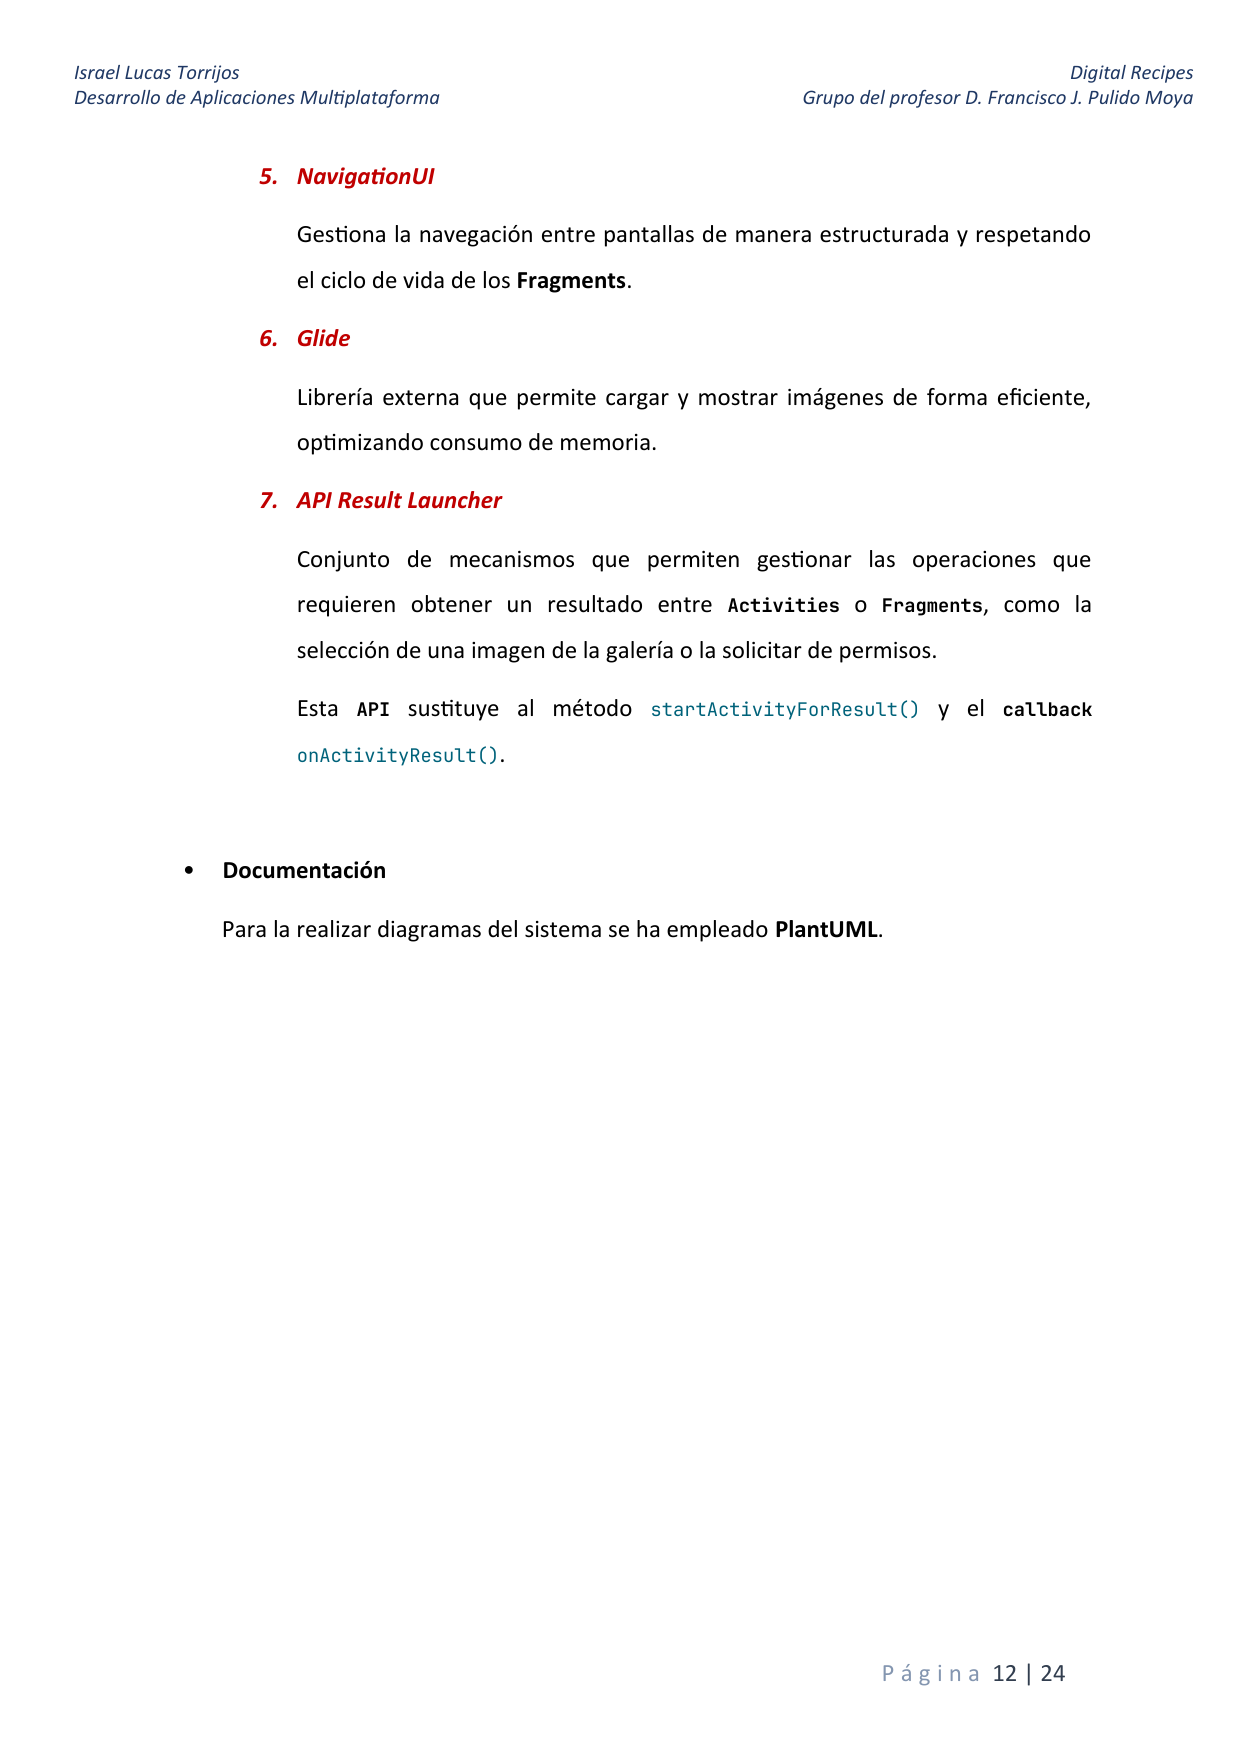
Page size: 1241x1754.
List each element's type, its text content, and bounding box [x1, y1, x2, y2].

text Gestiona la navegación entre pantallas de manera estructurada y respetando el ciclo de vida de los Fragments. [297, 218, 1092, 295]
list API Result Launcher [259, 484, 1092, 515]
text Librería externa que permite cargar y mostrar imágenes de forma eficiente, optimizando consumo de memoria. [297, 381, 1092, 457]
text Esta API sustituye al método startActivityForResult() y el callback onActivityResult(). [297, 692, 1092, 769]
text Para la realizar diagramas del sistema se ha empleado PlantUML. [222, 913, 1092, 943]
list Glide [259, 322, 1092, 353]
text Conjunto de mecanismos que permiten gestionar las operaciones que requieren obtener un resultado entre Activities o Fragments, como la selección de una imagen de la galería o la solicitar de permisos. [297, 543, 1092, 665]
list NavigationUI [259, 160, 1092, 191]
text Documentación [185, 855, 1092, 885]
